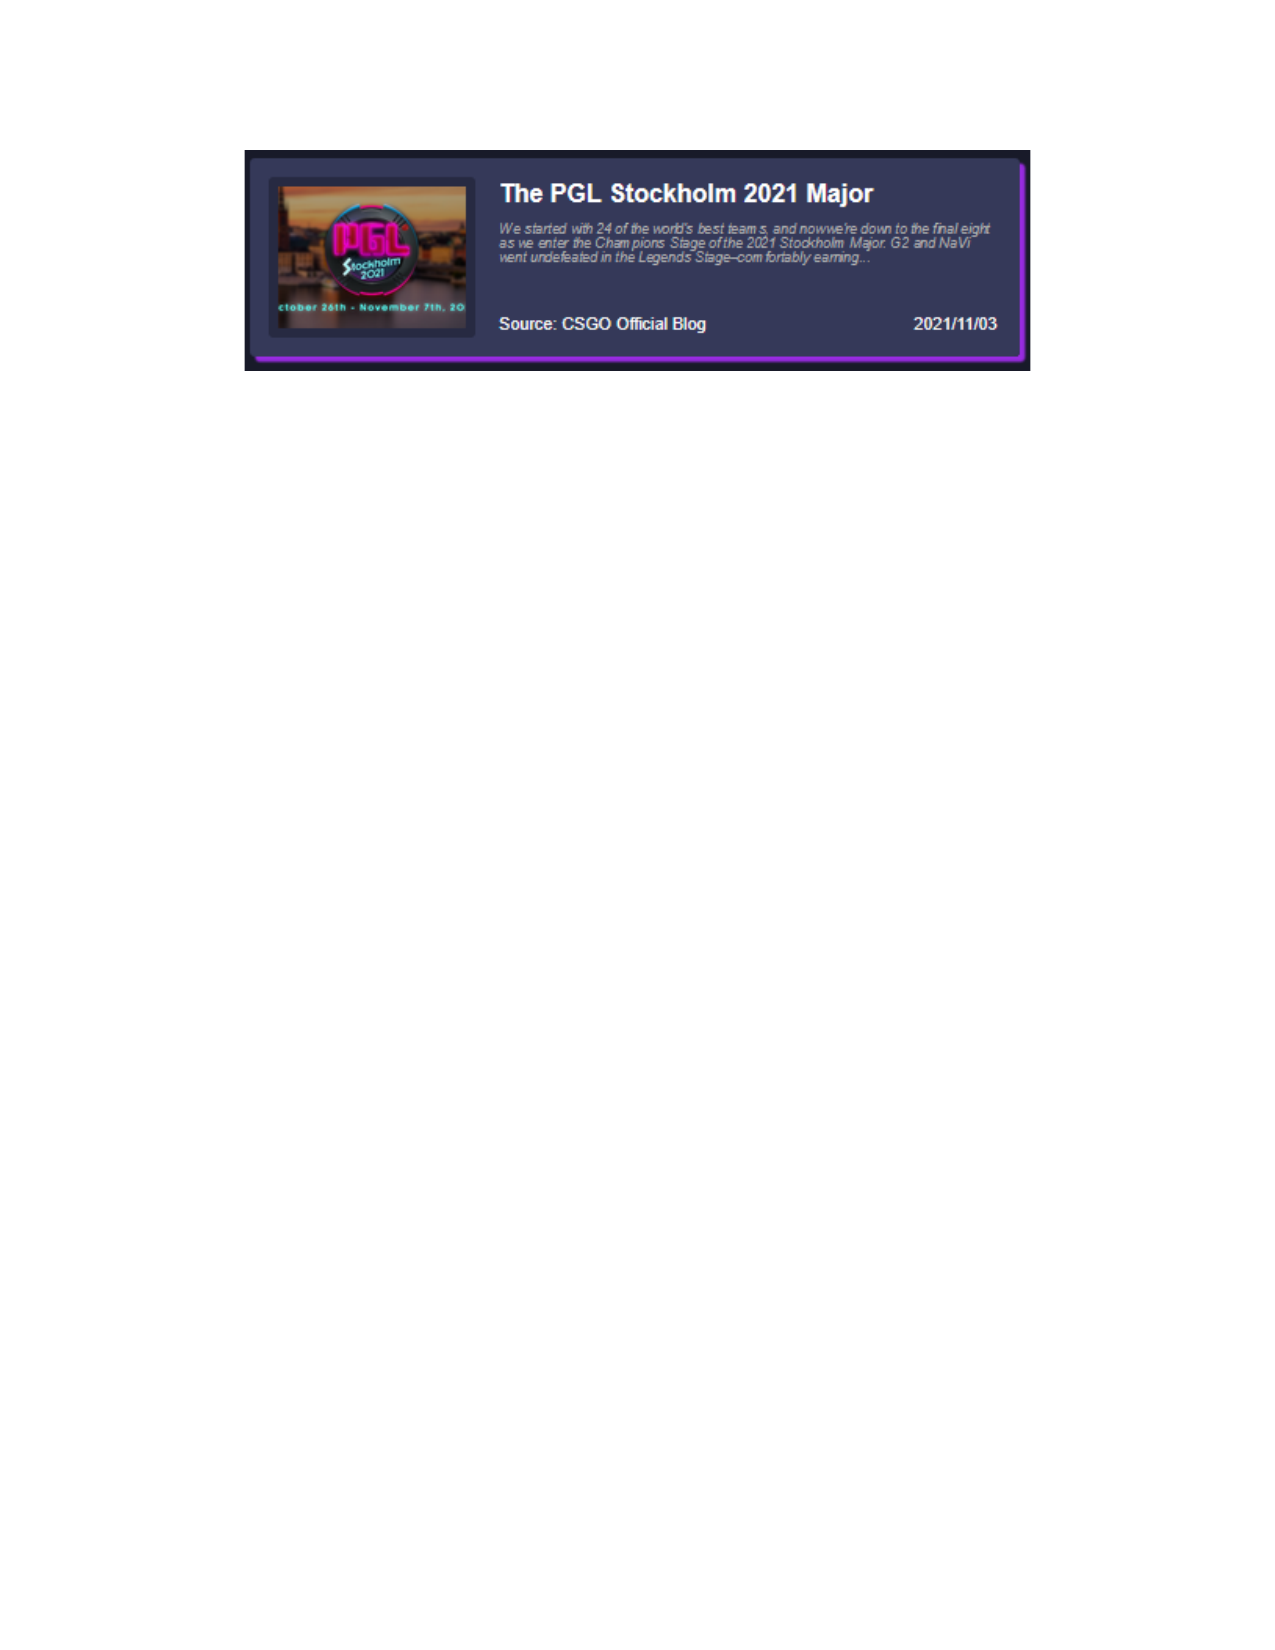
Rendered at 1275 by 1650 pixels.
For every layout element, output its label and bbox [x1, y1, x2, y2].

picture [244, 150, 1031, 371]
